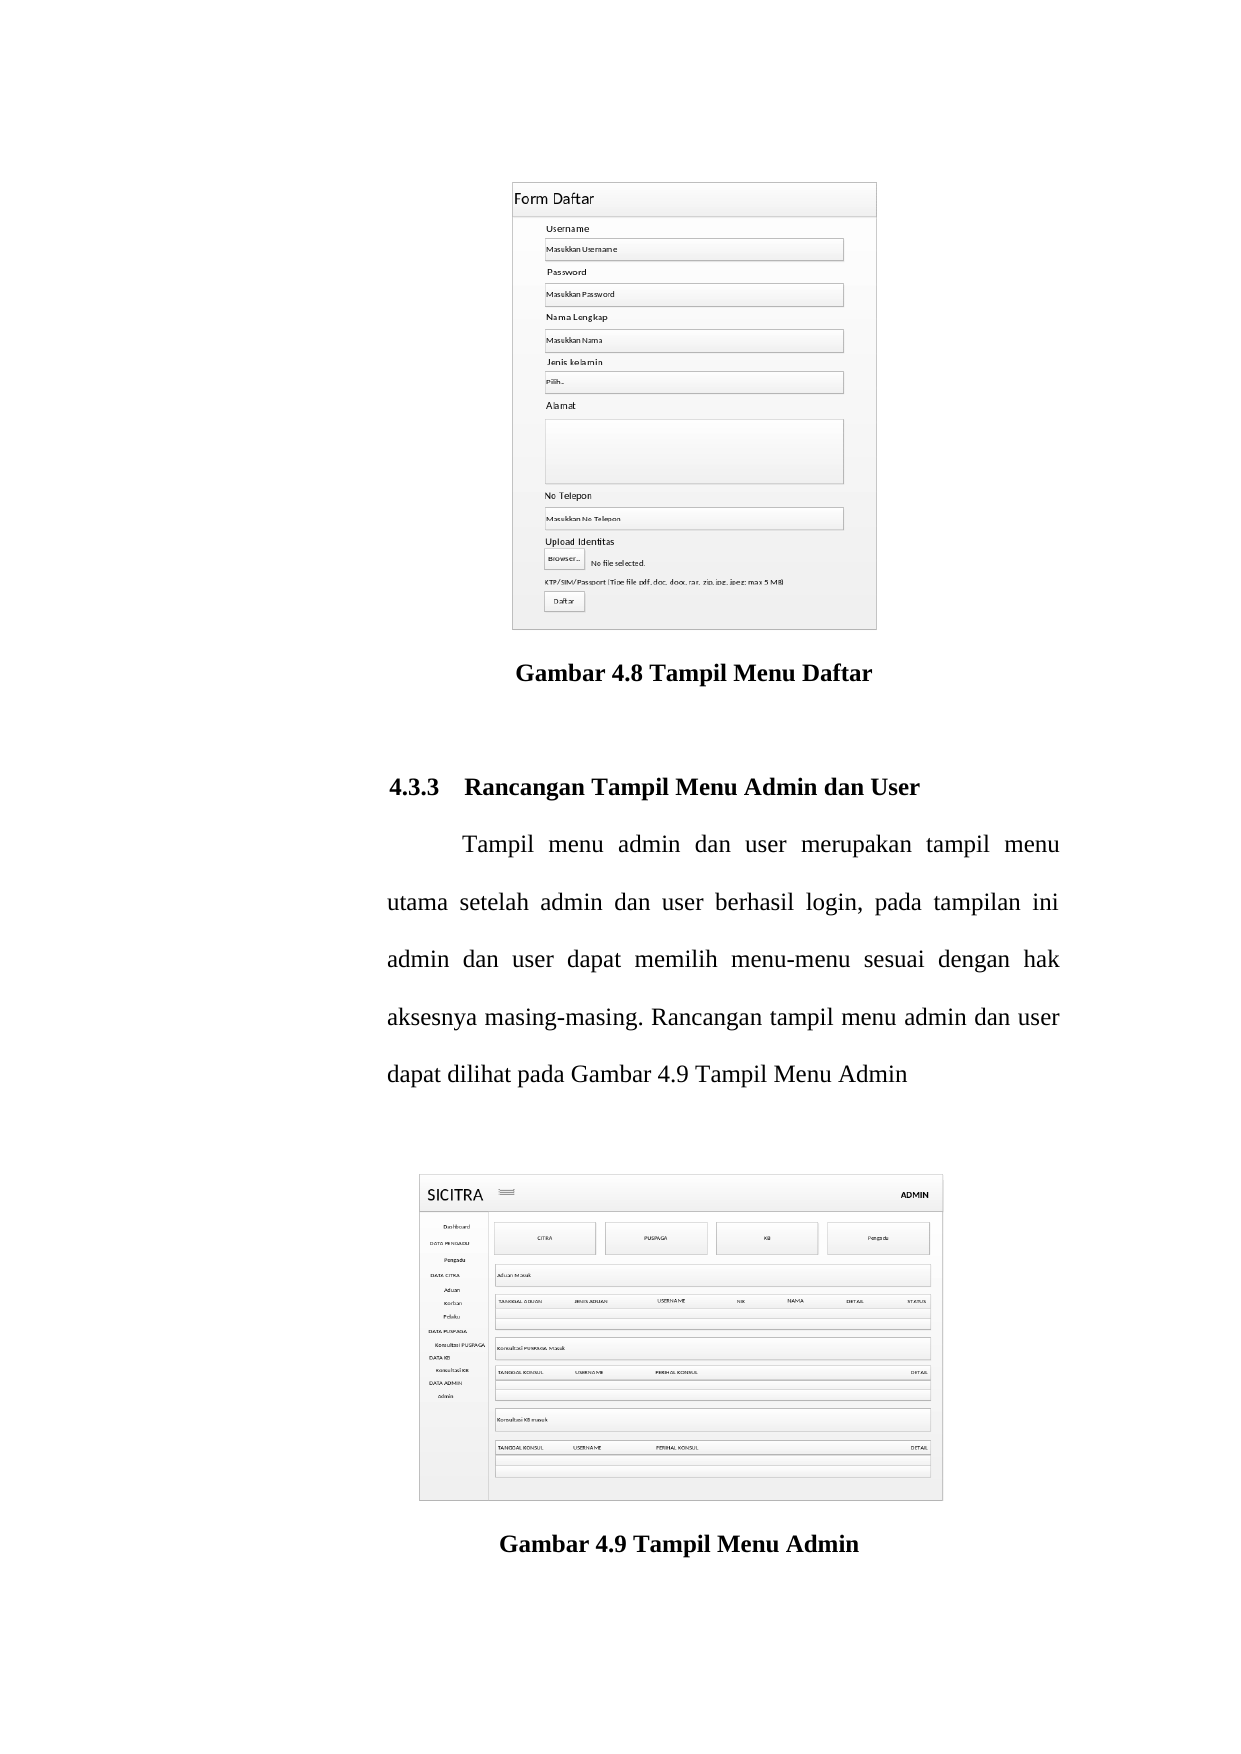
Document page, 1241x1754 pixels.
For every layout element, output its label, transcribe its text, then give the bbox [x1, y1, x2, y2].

list Rancangan Tampil Menu Admin dan User [389, 772, 1060, 800]
list Gambar 4.9 Tampil Menu Admin [298, 1529, 1060, 1558]
list Tampil menu admin dan user merupakan tampil menu utama setelah admin dan user berhasil login, pada tampilan ini admin dan user dapat memilih menu-menu sesuai dengan hak aksesnya masing-masing. Rancangan tampil menu admin dan user dapat dilihat pada Gambar 4.9 Tampil Menu Admin [387, 829, 1060, 1088]
list Gambar 4.8 Tampil Menu Daftar [328, 658, 1060, 687]
